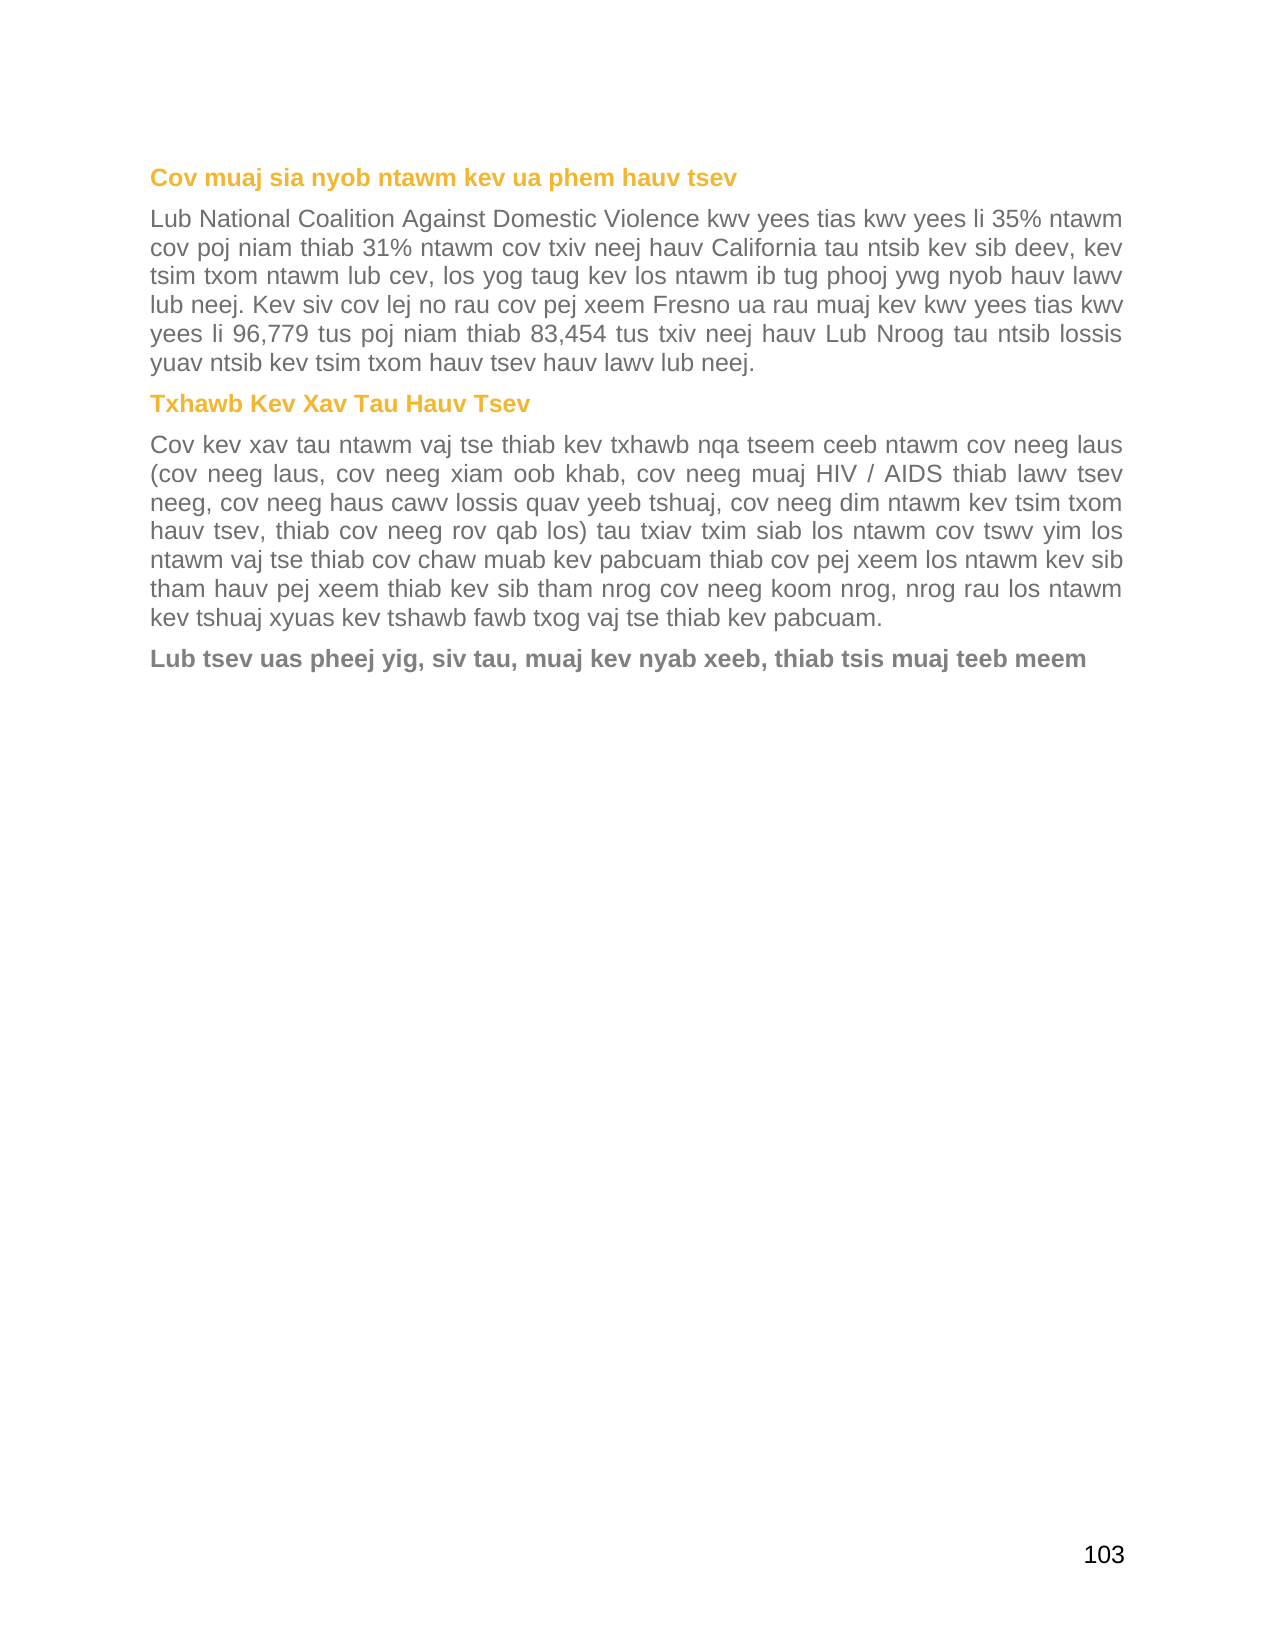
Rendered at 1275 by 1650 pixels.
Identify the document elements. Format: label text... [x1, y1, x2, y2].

text Lub National Coalition Against Domestic Violence kwv yees tias kwv yees li 35% ntawm cov poj niam thiab 31% ntawm cov txiv neej hauv California tau ntsib kev sib deev, kev tsim txom ntawm lub cev, los yog taug kev los ntawm ib tug phooj ywg nyob hauv lawv lub neej. Kev siv cov lej no rau cov pej xeem Fresno ua rau muaj kev kwv yees tias kwv yees li 96,779 tus poj niam thiab 83,454 tus txiv neej hauv Lub Nroog tau ntsib lossis yuav ntsib kev tsim txom hauv tsev hauv lawv lub neej. [150, 204, 1125, 376]
text Lub tsev uas pheej yig, siv tau, muaj kev nyab xeeb, thiab tsis muaj teeb meem [150, 644, 1125, 672]
text Cov muaj sia nyob ntawm kev ua phem hauv tsev [150, 162, 1125, 191]
text Txhawb Kev Xav Tau Hauv Tsev [150, 389, 1125, 417]
text Cov kev xav tau ntawm vaj tse thiab kev txhawb nqa tseem ceeb ntawm cov neeg laus (cov neeg laus, cov neeg xiam oob khab, cov neeg muaj HIV / AIDS thiab lawv tsev neeg, cov neeg haus cawv lossis quav yeeb tshuaj, cov neeg dim ntawm kev tsim txom hauv tsev, thiab cov neeg rov qab los) tau txiav txim siab los ntawm cov tswv yim los ntawm vaj tse thiab cov chaw muab kev pabcuam thiab cov pej xeem los ntawm kev sib tham hauv pej xeem thiab kev sib tham nrog cov neeg koom nrog, nrog rau los ntawm kev tshuaj xyuas kev tshawb fawb txog vaj tse thiab kev pabcuam. [150, 430, 1125, 631]
